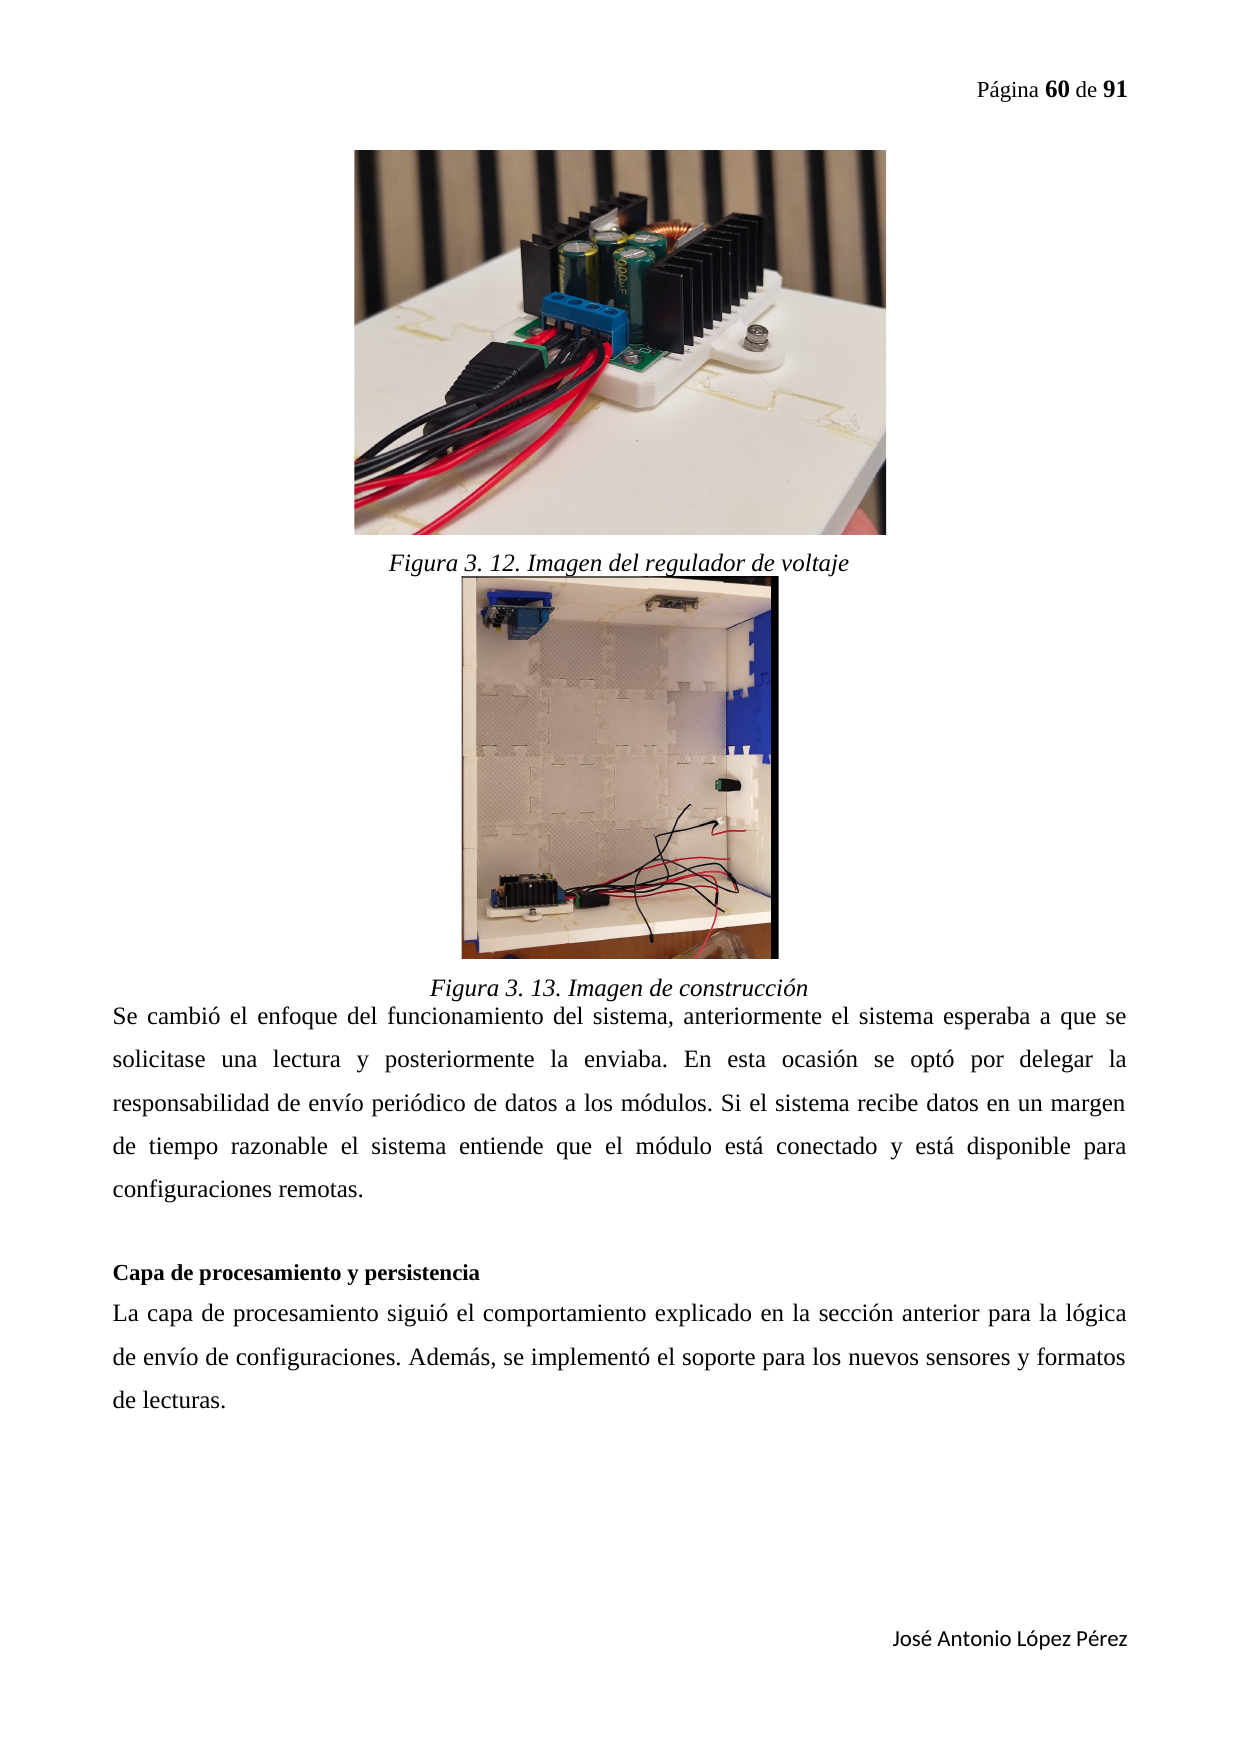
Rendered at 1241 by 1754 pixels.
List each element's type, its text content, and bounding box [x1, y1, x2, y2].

picture [354, 150, 887, 535]
picture [461, 576, 779, 959]
text Capa de procesamiento y persistencia [112, 1259, 1128, 1285]
text Se cambió el enfoque del funcionamiento del sistema, anteriormente el sistema esperaba a que se solicitase una lectura y posteriormente la enviaba. En esta ocasión se optó por delegar la responsabilidad de envío periódico de datos a los módulos. Si el sistema recibe datos en un margen de tiempo razonable el sistema entiende que el módulo está conectado y está disponible para configuraciones remotas. [112, 1001, 1128, 1203]
text La capa de procesamiento siguió el comportamiento explicado en la sección anterior para la lógica de envío de configuraciones. Además, se implementó el soporte para los nuevos sensores y formatos de lecturas. [112, 1298, 1128, 1413]
